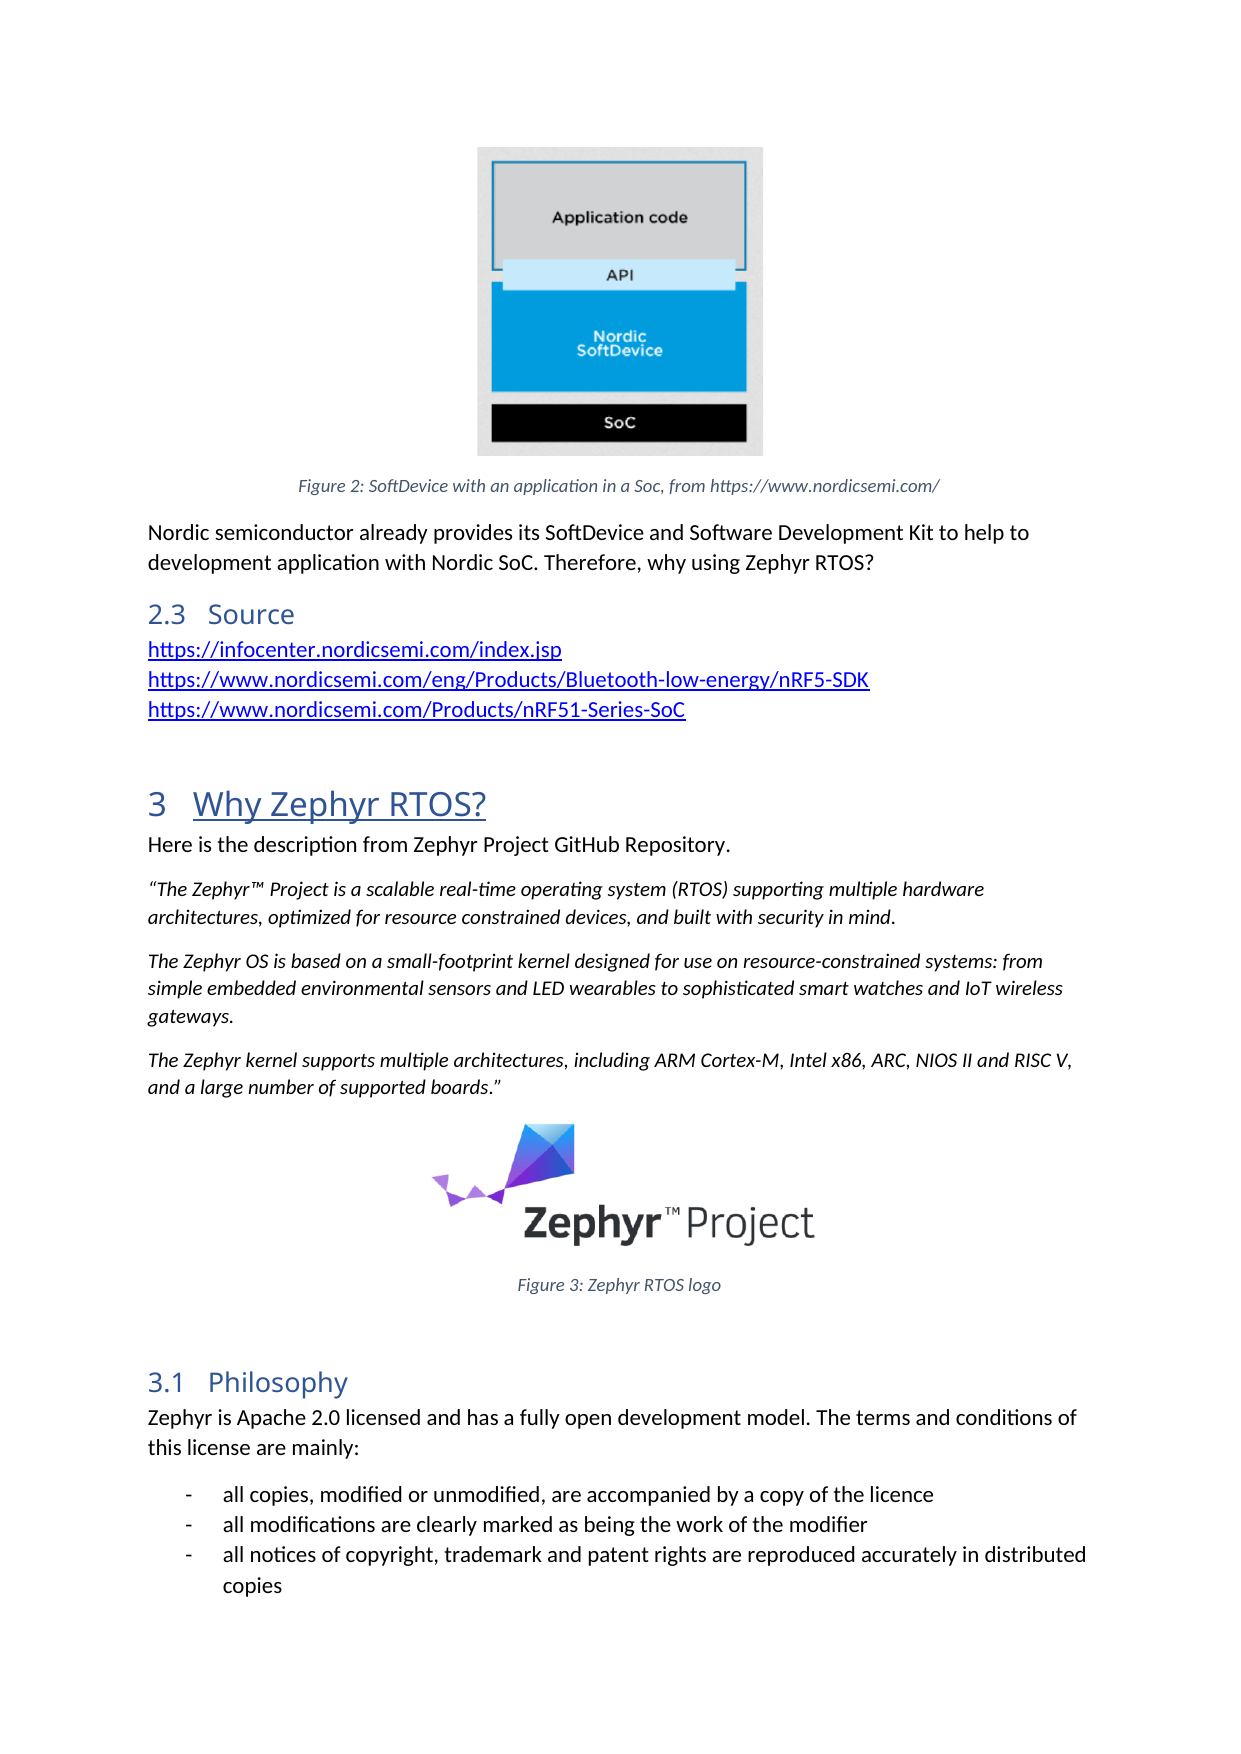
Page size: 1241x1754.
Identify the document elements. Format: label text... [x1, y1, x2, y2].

subtitle Philosophy [148, 1363, 1093, 1400]
text Figure : SoftDevice with an application in a Soc, from https://www.nordicsemi.com/ [148, 474, 1093, 497]
text Figure : Zephyr RTOS logo [148, 1273, 1093, 1296]
text Zephyr is Apache 2.0 licensed and has a fully open development model. The terms and conditions of this license are mainly: [148, 1403, 1093, 1461]
text The Zephyr kernel supports multiple architectures, including ARM Cortex-M, Intel x86, ARC, NIOS II and RISC V, and a large number of supported boards.” [148, 1047, 1093, 1100]
list all notices of copyright, trademark and patent rights are reproduced accurately in distributed copies [185, 1541, 1093, 1599]
text The Zephyr OS is based on a small-footprint kernel designed for use on resource-constrained systems: from simple embedded environmental sensors and LED wearables to sophisticated smart watches and IoT wireless gateways. [148, 948, 1093, 1028]
list all copies, modified or unmodified, are accompanied by a copy of the licence [185, 1480, 1093, 1508]
text https://www.nordicsemi.com/Products/nRF51-Series-SoC [148, 695, 1093, 723]
list all modifications are clearly marked as being the work of the modifier [185, 1510, 1093, 1538]
text Here is the description from Zephyr Project GitHub Repository. [148, 830, 1093, 858]
subtitle Source [148, 595, 1093, 632]
text https://infocenter.nordicsemi.com/index.jsp [148, 635, 1093, 663]
subtitle Why Zephyr RTOS? [148, 781, 1093, 826]
text “The Zephyr™ Project is a scalable real-time operating system (RTOS) supporting multiple hardware architectures, optimized for resource constrained devices, and built with security in mind. [148, 877, 1093, 929]
picture [477, 147, 764, 456]
picture [422, 1118, 818, 1254]
text Nordic semiconductor already provides its SoftDevice and Software Development Kit to help to development application with Nordic SoC. Therefore, why using Zephyr RTOS? [148, 518, 1093, 576]
text https://www.nordicsemi.com/eng/Products/Bluetooth-low-energy/nRF5-SDK [148, 665, 1093, 693]
